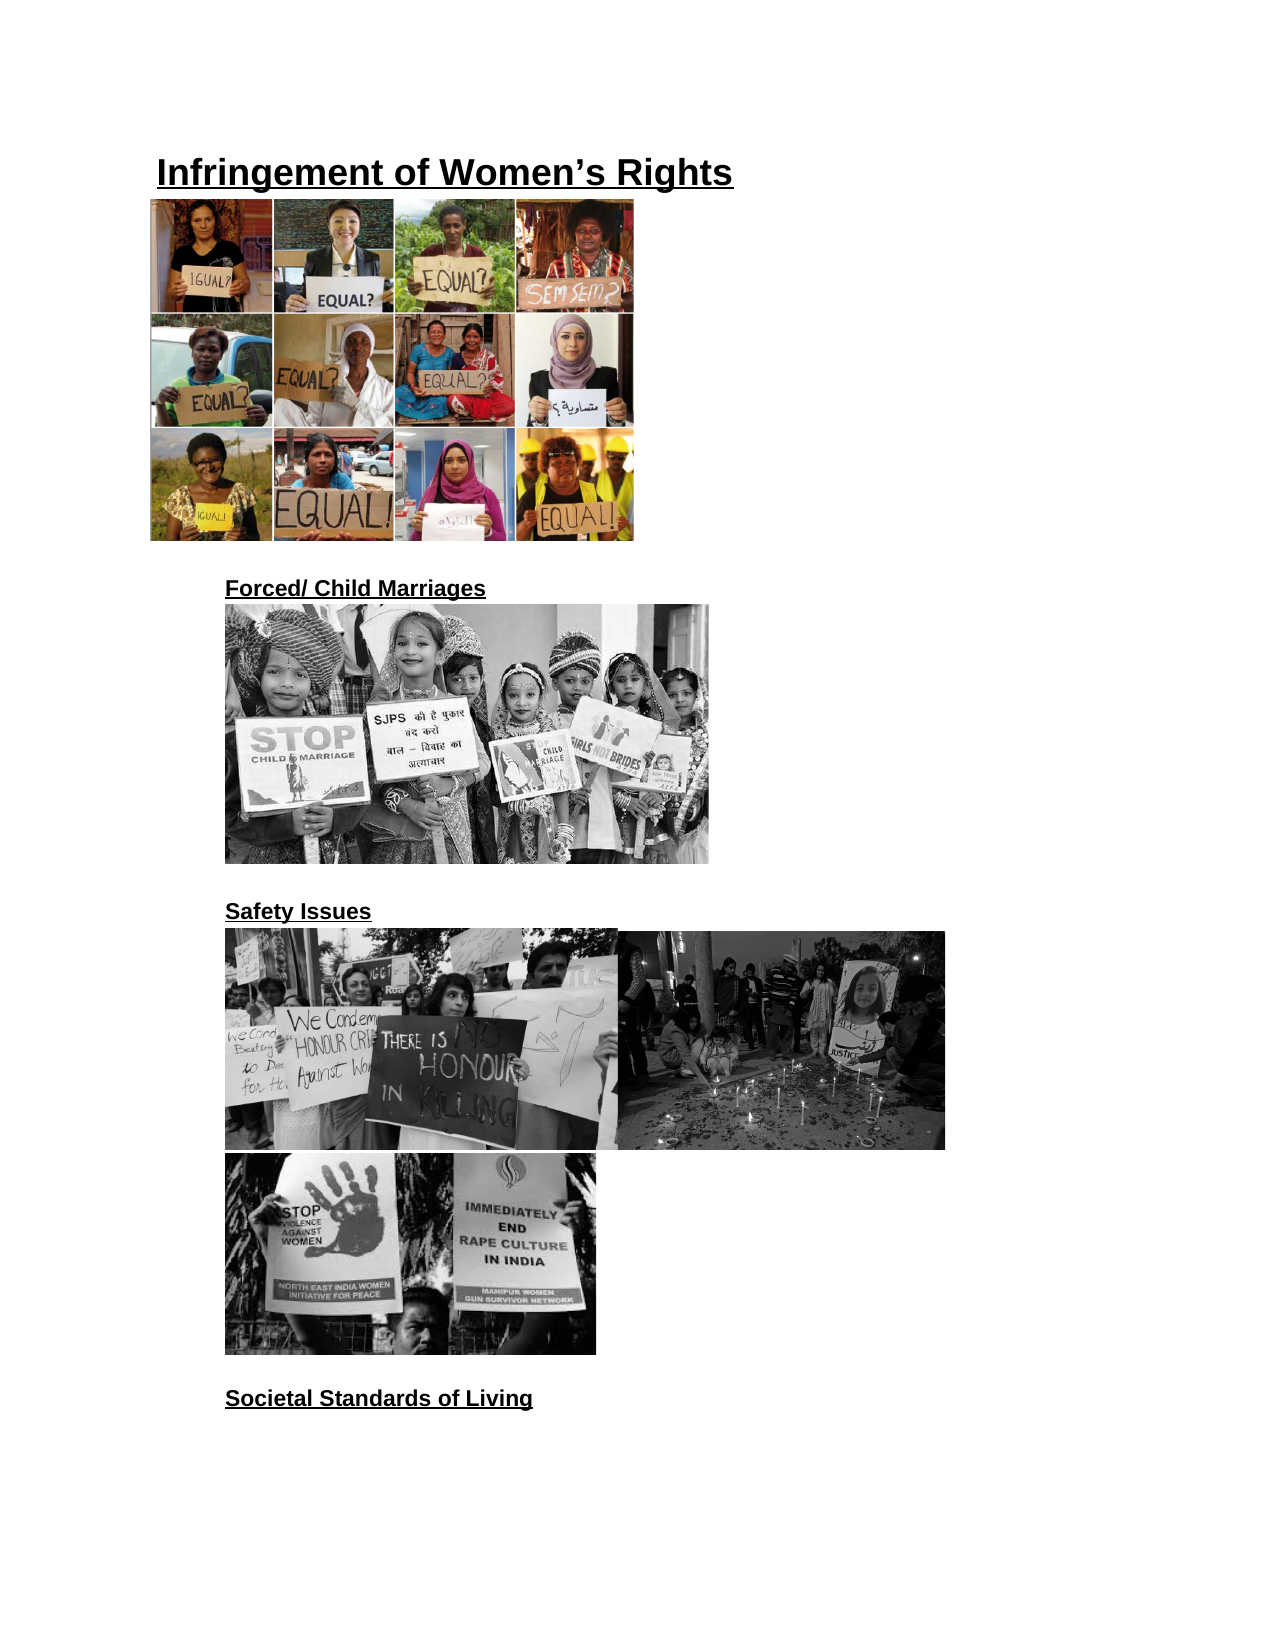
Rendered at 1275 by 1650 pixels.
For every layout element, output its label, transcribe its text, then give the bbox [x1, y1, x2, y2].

picture [150, 199, 634, 541]
picture [225, 604, 709, 864]
text Infringement of Women’s Rights [150, 150, 1125, 193]
text Safety Issues [225, 898, 1125, 924]
picture [225, 1153, 597, 1355]
picture [225, 928, 946, 1150]
text Forced/ Child Marriages [225, 574, 1125, 601]
text Societal Standards of Living [225, 1384, 1125, 1411]
